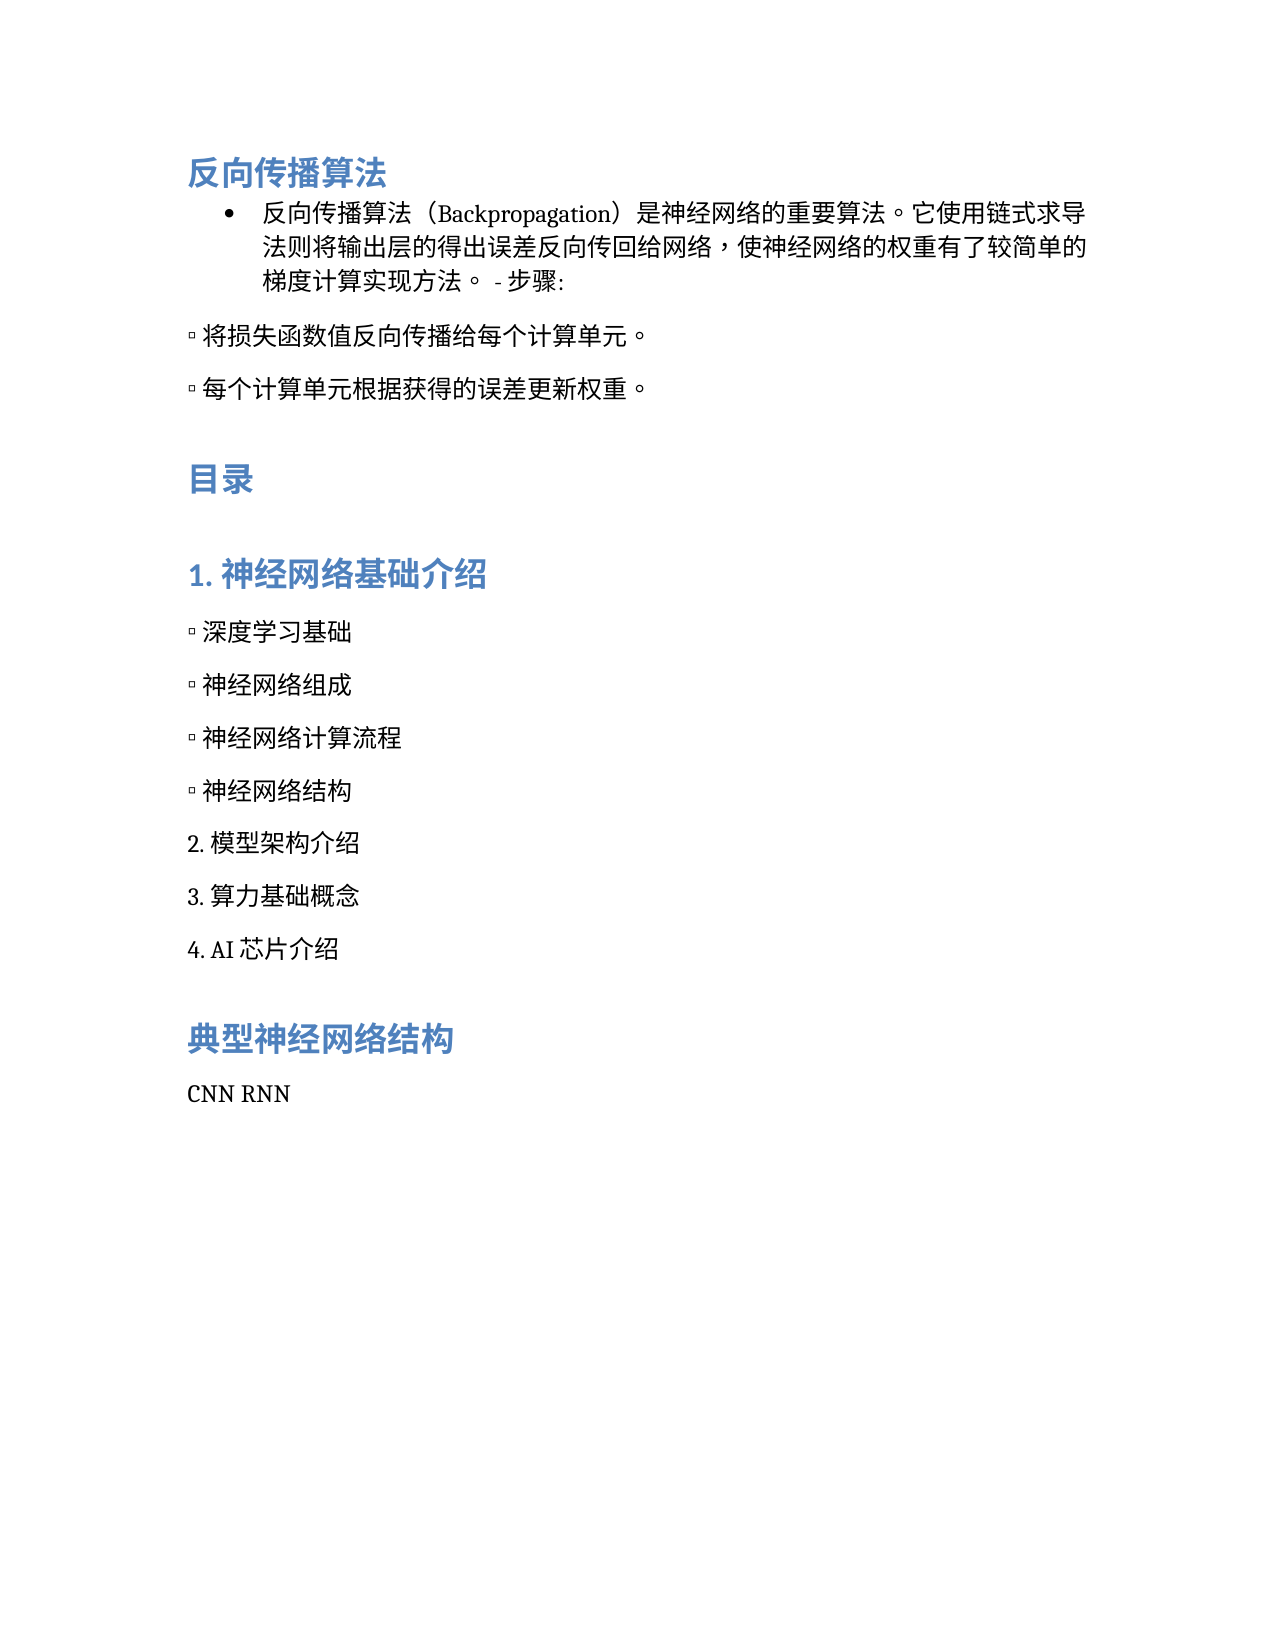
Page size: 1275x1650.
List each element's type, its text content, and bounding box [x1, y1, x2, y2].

text 2. 模型架构介绍 [187, 826, 1087, 860]
text 每个计算单元根据获得的误差更新权重。 [187, 371, 1087, 405]
text 3. 算力基础概念 [187, 879, 1087, 913]
subtitle 1. 神经网络基础介绍 [187, 551, 1087, 596]
text 神经网络结构 [187, 773, 1087, 807]
list 反向传播算法（Backpropagation）是神经网络的重要算法。它使用链式求导法则将输出层的得出误差反向传回给网络，使神经网络的权重有了较简单的梯度计算实现方法。 - 步骤: [225, 195, 1087, 298]
subtitle 反向传播算法 [187, 150, 1087, 195]
subtitle 典型神经网络结构 [187, 1016, 1087, 1061]
subtitle 目录 [187, 455, 1087, 501]
text CNN RNN [187, 1080, 1087, 1109]
text 将损失函数值反向传播给每个计算单元。 [187, 318, 1087, 352]
text 神经网络计算流程 [187, 721, 1087, 754]
text 神经网络组成 [187, 668, 1087, 702]
text 深度学习基础 [187, 615, 1087, 649]
text 4. AI芯片介绍 [187, 932, 1087, 966]
